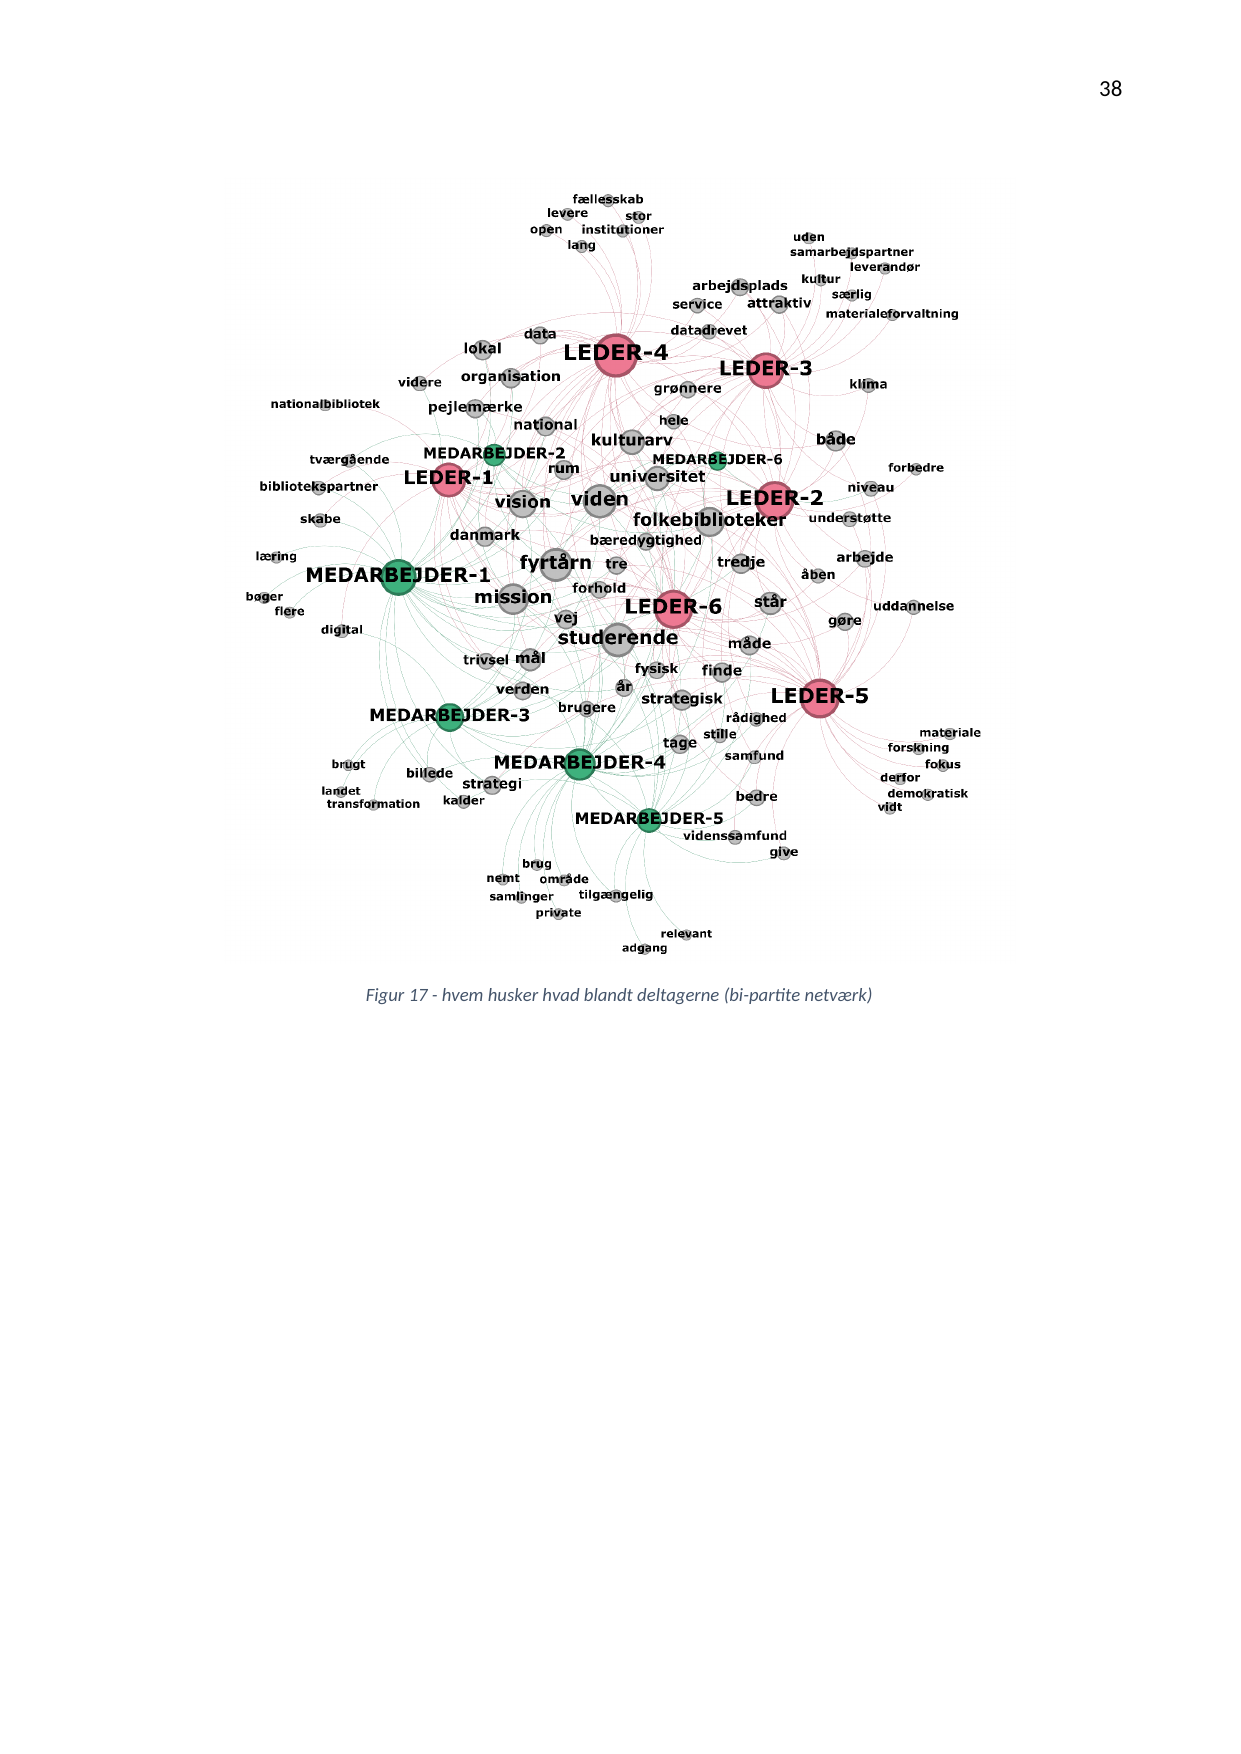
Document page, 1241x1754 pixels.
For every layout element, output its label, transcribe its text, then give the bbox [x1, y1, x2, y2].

picture [224, 177, 1017, 964]
